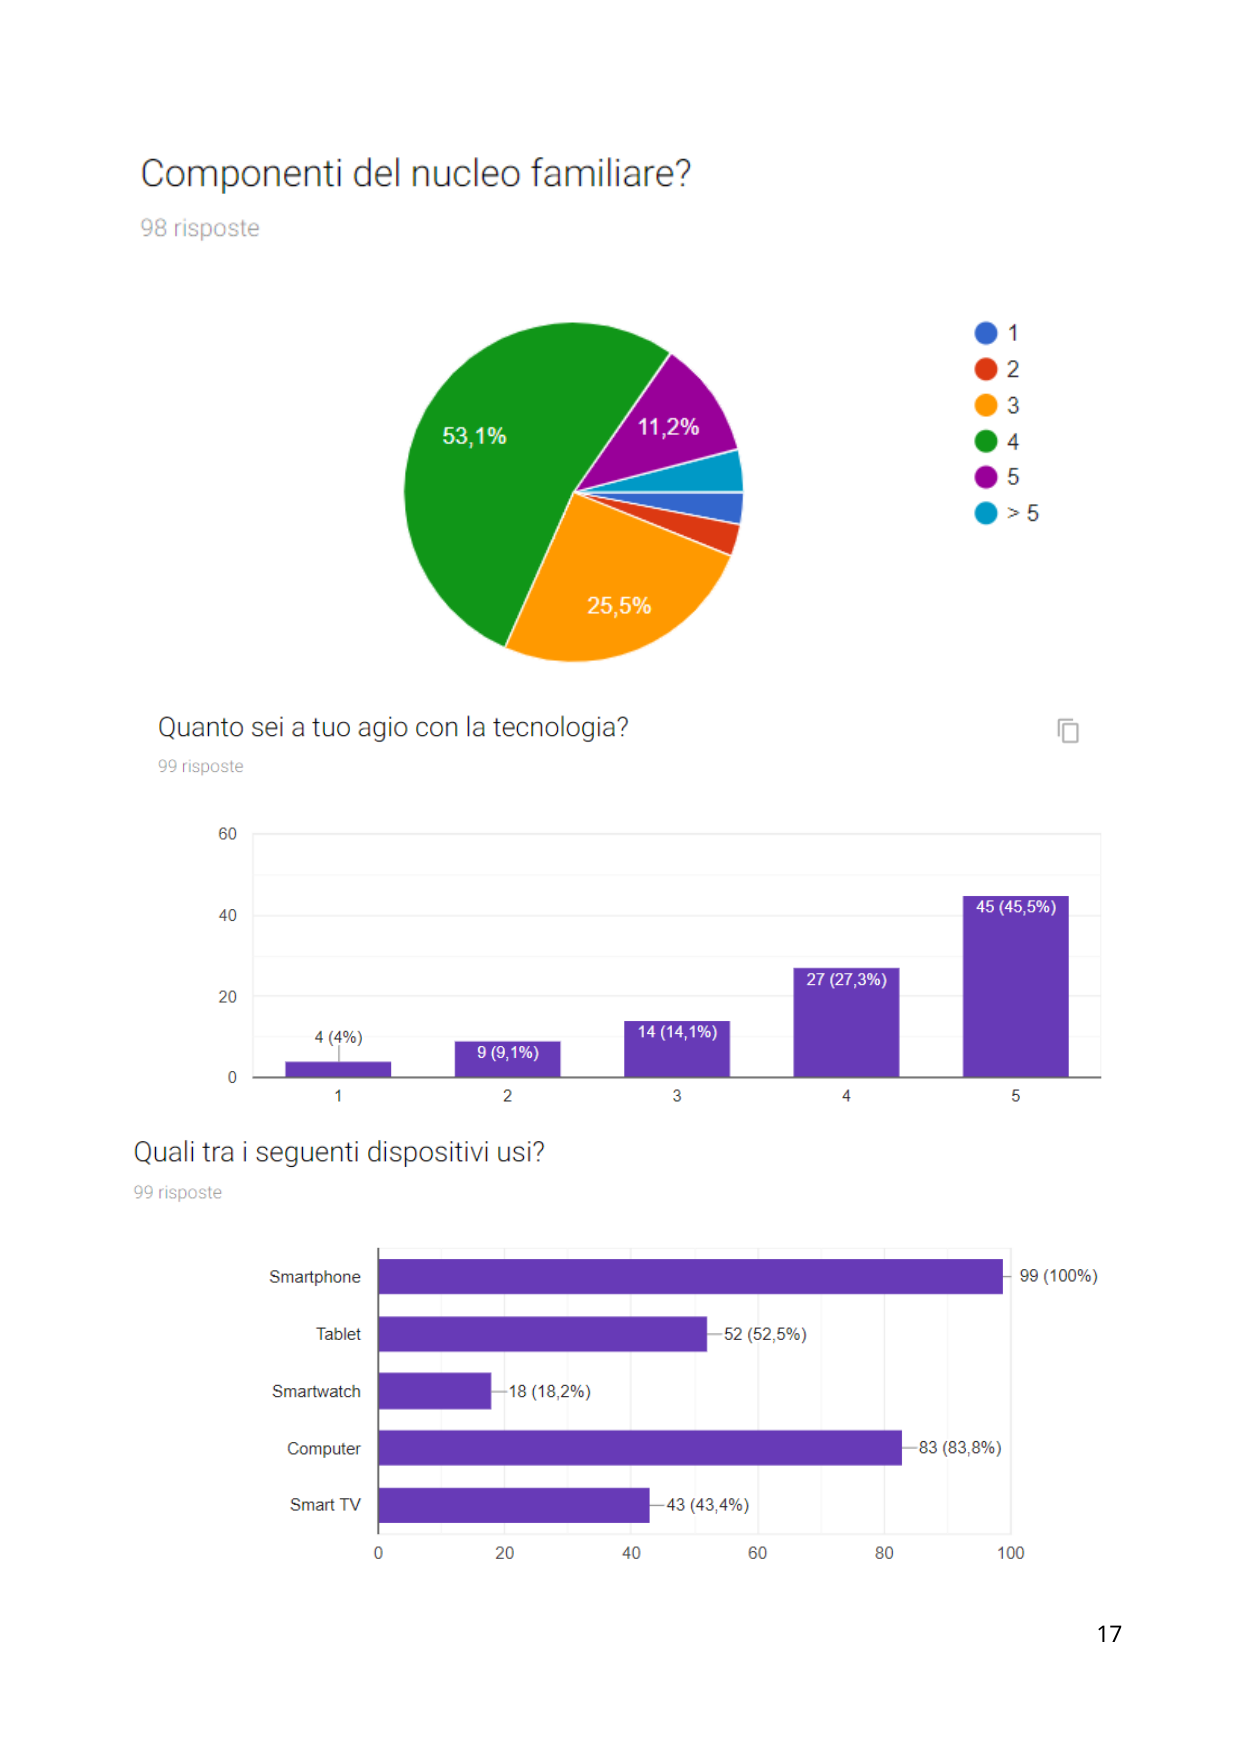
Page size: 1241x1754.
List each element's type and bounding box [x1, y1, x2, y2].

picture [118, 1121, 1123, 1596]
picture [118, 147, 1123, 682]
picture [118, 683, 1123, 1120]
